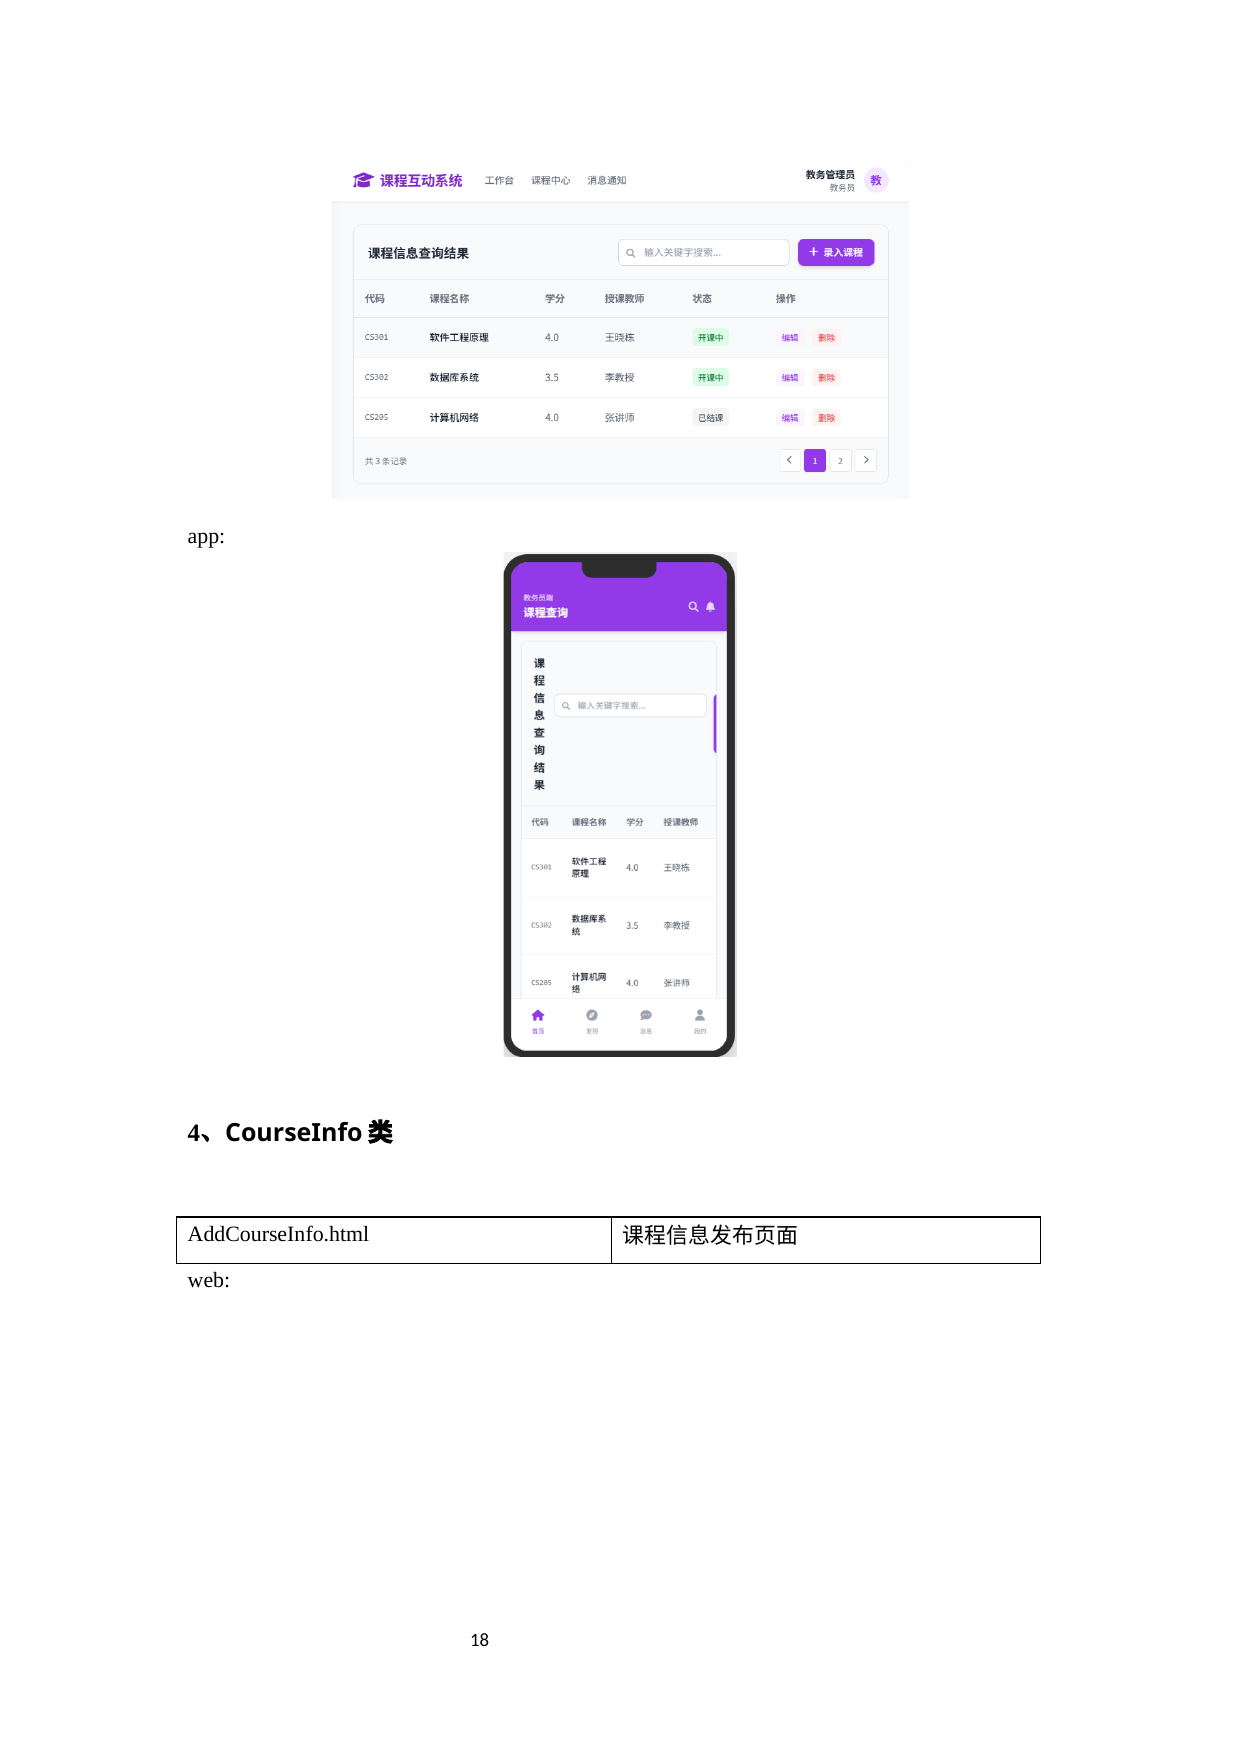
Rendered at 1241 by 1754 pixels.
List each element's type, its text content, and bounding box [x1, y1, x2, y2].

text app: [187, 519, 1053, 552]
picture [503, 552, 737, 1057]
table_header 课程信息发布页面 [612, 1218, 1040, 1262]
table_header AddCourseInfo.html [177, 1218, 611, 1262]
text web: [187, 1263, 1053, 1296]
subtitle 4、CourseInfo类 [187, 1099, 1053, 1164]
picture [331, 162, 909, 499]
